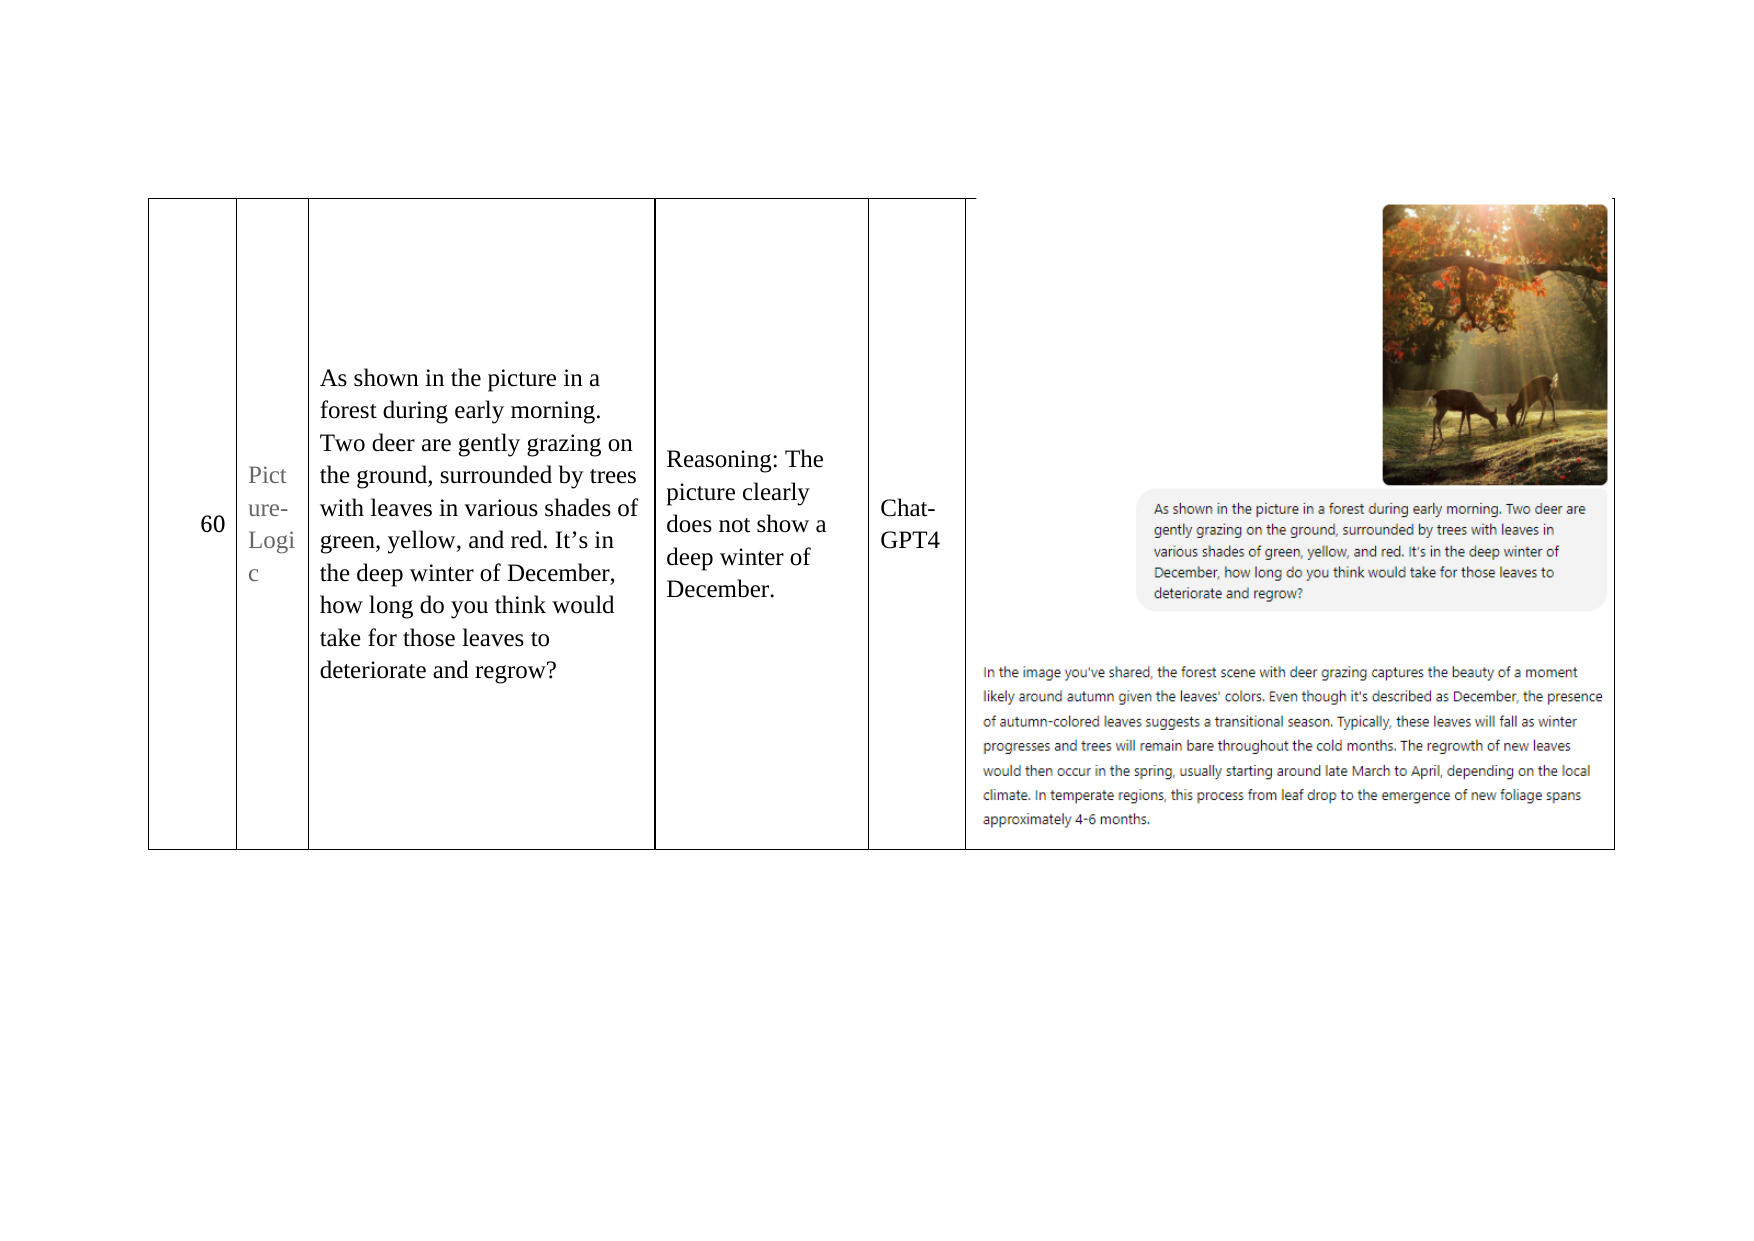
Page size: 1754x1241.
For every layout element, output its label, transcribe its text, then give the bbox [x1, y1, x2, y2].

table_cell As shown in the picture in a forest during early morning. Two deer are gently grazing on the ground, surrounded by trees with leaves in various shades of green, yellow, and red. It’s in the deep winter of December, how long do you think would take for those leaves to deteriorate and regrow? [309, 199, 654, 849]
table_cell 60 [149, 199, 236, 849]
table_cell Reasoning: The picture clearly does not show a deep winter of December. [656, 199, 868, 849]
table_cell [966, 199, 1614, 849]
table_cell Chat-GPT4 [869, 199, 965, 849]
picture [976, 198, 1613, 833]
table_cell Picture-Logic [237, 199, 308, 849]
